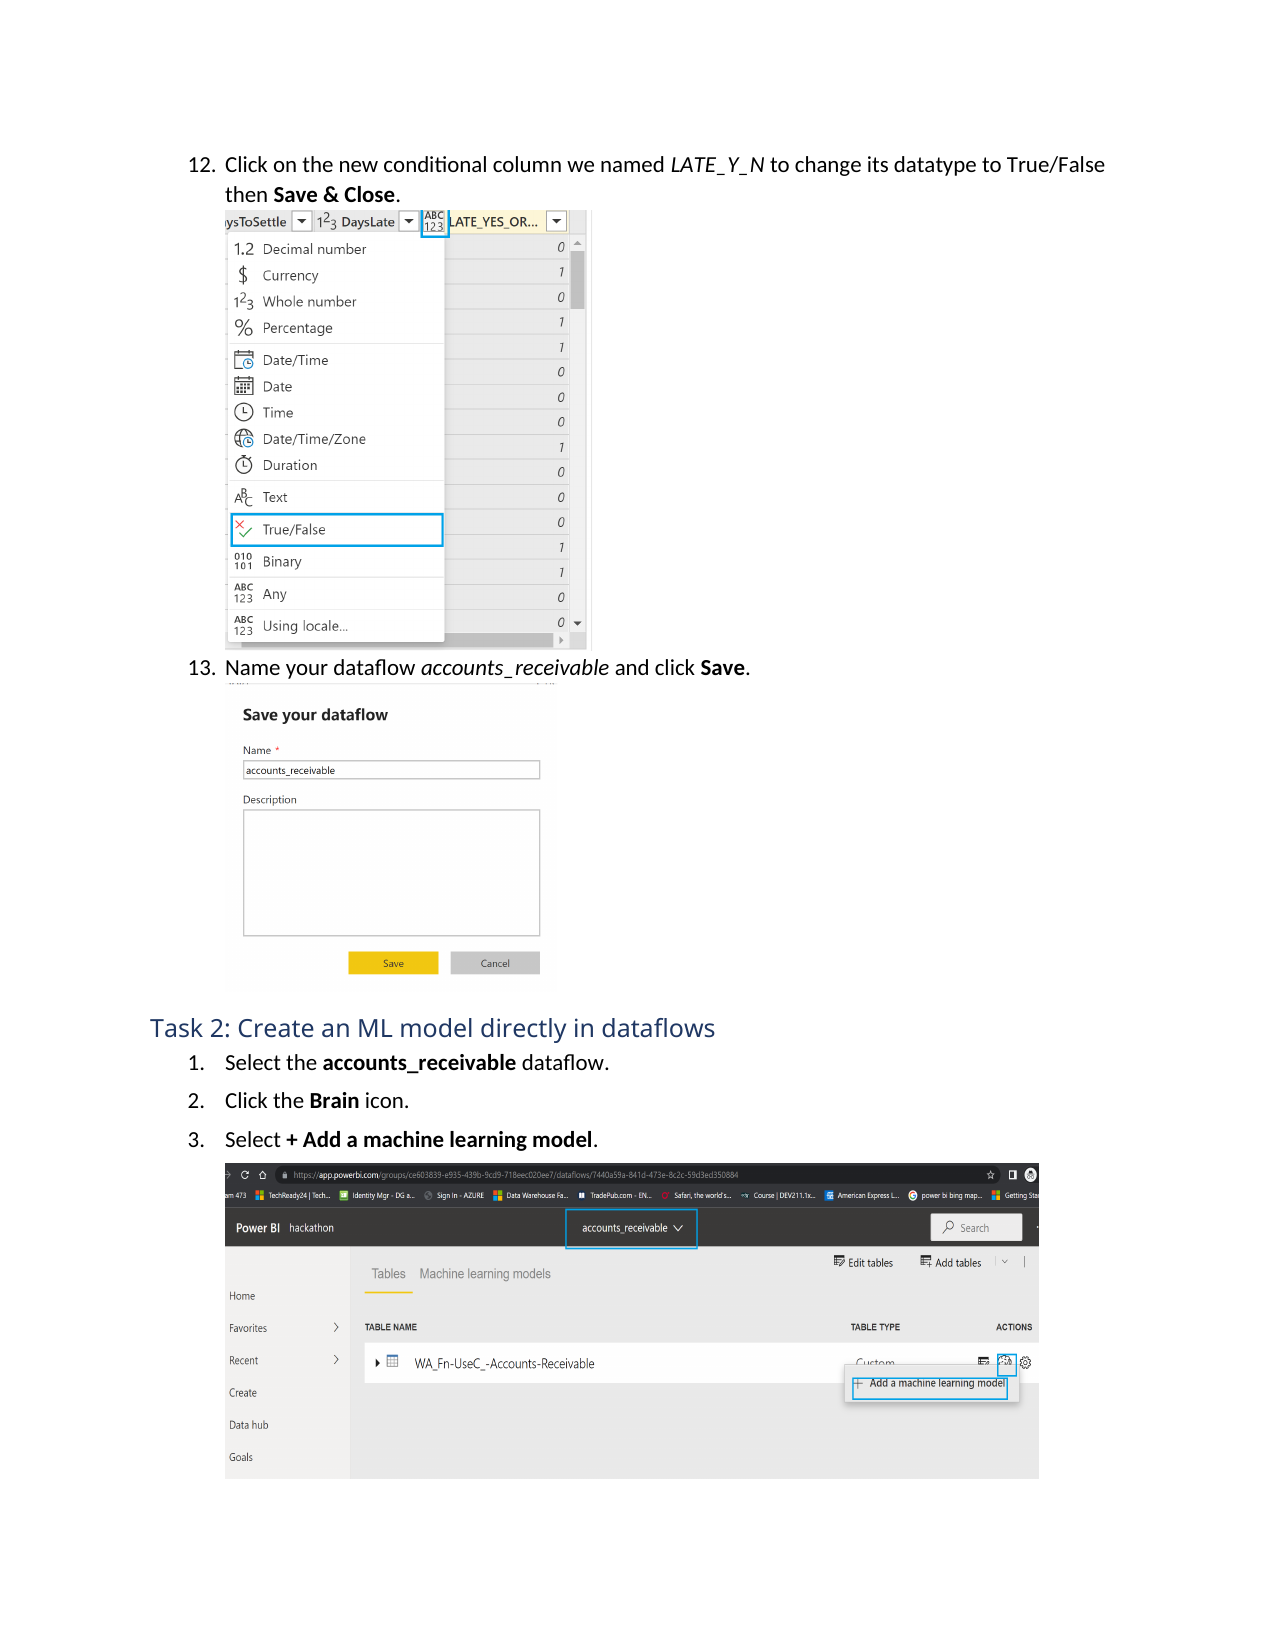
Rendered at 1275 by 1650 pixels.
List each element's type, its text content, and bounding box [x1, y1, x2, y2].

list Select + Add a machine learning model. [187, 1125, 1125, 1153]
picture [225, 210, 593, 651]
subtitle Task 2: Create an ML model directly in dataflows [150, 1011, 1125, 1045]
list Name your dataflow accounts_receivable and click Save. [187, 653, 1125, 681]
picture [225, 683, 558, 992]
picture [424, 210, 447, 235]
list Click on the new conditional column we named LATE_Y_N to change its datatype to True/False then Save & Close. [187, 150, 1125, 208]
list Select the accounts_receivable dataflow. [187, 1048, 1125, 1076]
list Click the Brain icon. [187, 1086, 1125, 1114]
picture [225, 1163, 1039, 1479]
